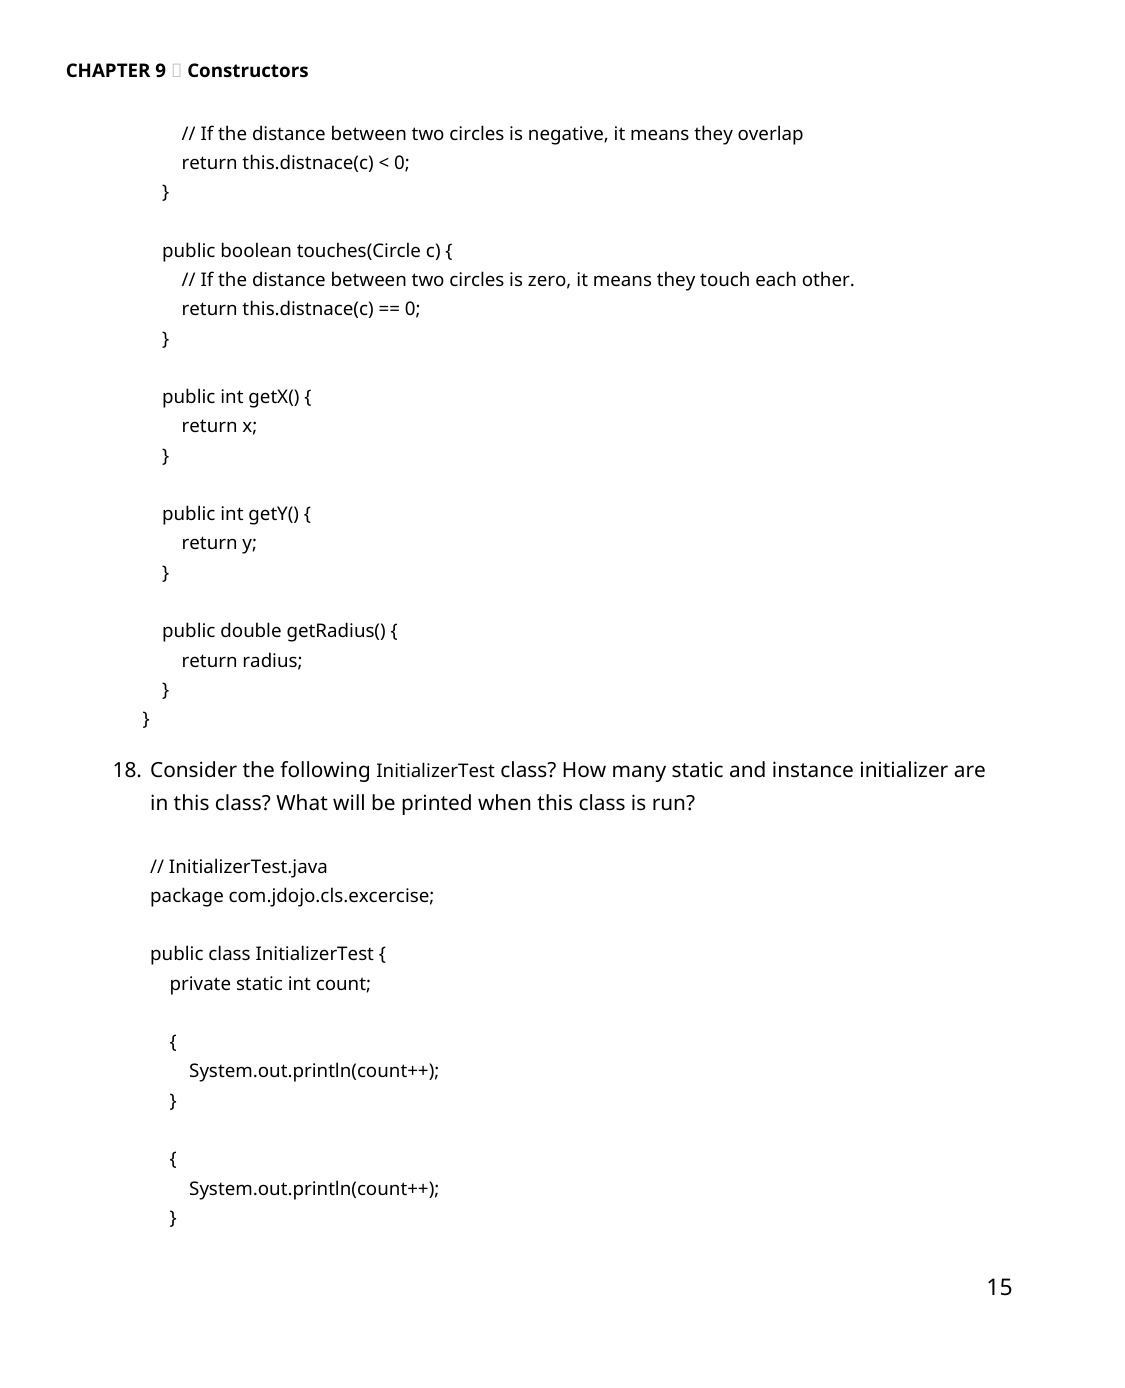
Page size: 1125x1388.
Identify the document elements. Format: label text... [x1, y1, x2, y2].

text return this.distnace(c) < 0; [142, 149, 982, 175]
text return radius; [142, 647, 982, 672]
text public int getY() { [142, 501, 982, 526]
text } [142, 559, 982, 584]
text } [142, 676, 982, 702]
text } [142, 705, 982, 731]
text public boolean touches(Circle c) { [142, 237, 982, 263]
text return y; [142, 530, 982, 555]
text } [142, 178, 982, 204]
text } [142, 442, 982, 467]
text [112, 756, 1003, 1230]
text // If the distance between two circles is zero, it means they touch each other. [142, 266, 982, 292]
text public int getX() { [142, 383, 982, 409]
text return x; [142, 413, 982, 438]
text // If the distance between two circles is negative, it means they overlap [142, 120, 982, 146]
text public double getRadius() { [142, 618, 982, 643]
text } [142, 325, 982, 350]
text return this.distnace(c) == 0; [142, 296, 982, 321]
